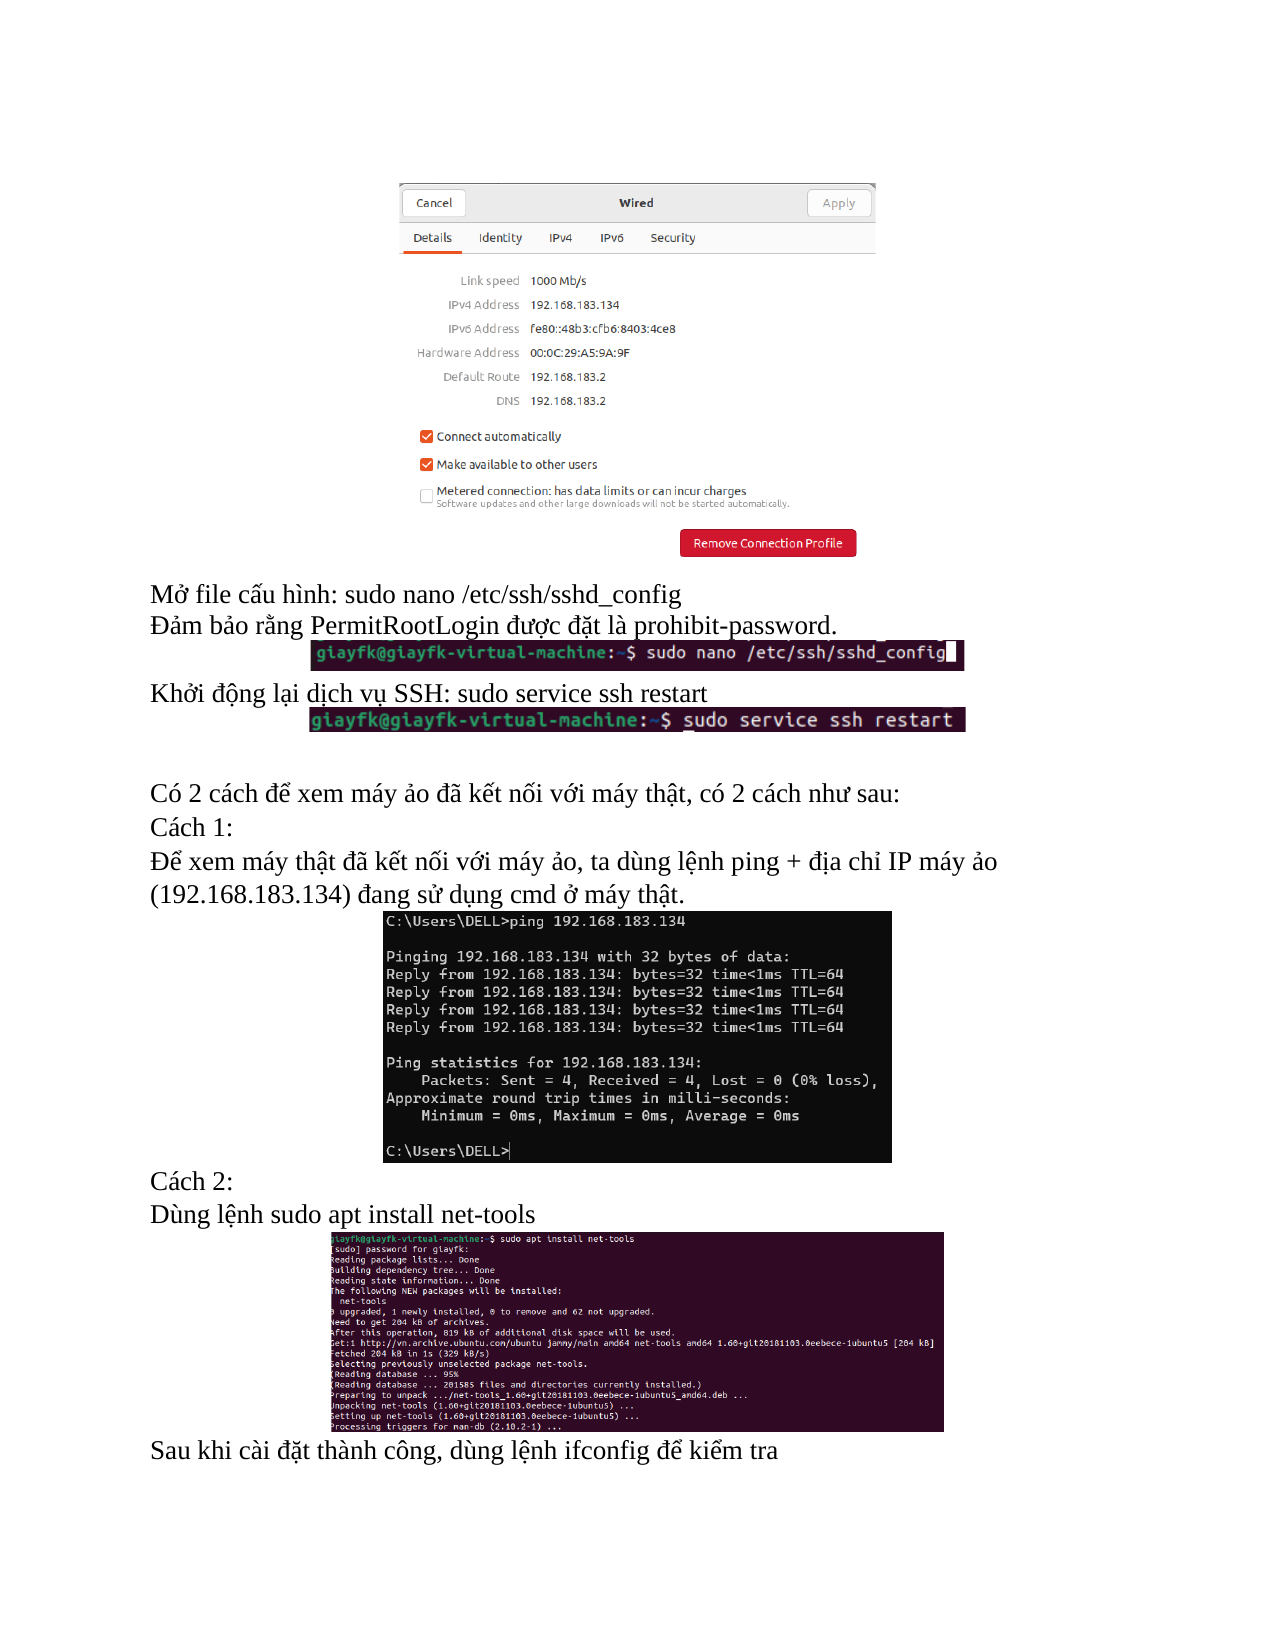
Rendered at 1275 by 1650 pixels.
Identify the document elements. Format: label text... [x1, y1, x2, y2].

picture [309, 707, 966, 732]
list Cách 2: [150, 1165, 1125, 1196]
picture [331, 1232, 944, 1432]
picture [399, 183, 876, 576]
picture [310, 640, 965, 671]
list Khởi động lại dịch vụ SSH: sudo service ssh restart [150, 677, 1125, 708]
picture [383, 911, 892, 1163]
list Có 2 cách để xem máy ảo đã kết nối với máy thật, có 2 cách như sau: [150, 777, 1125, 809]
list Sau khi cài đặt thành công, dùng lệnh ifconfig để kiểm tra [150, 1434, 1125, 1465]
list Đảm bảo rằng PermitRootLogin được đặt là prohibit-password. [150, 609, 1125, 641]
list Để xem máy thật đã kết nối với máy ảo, ta dùng lệnh ping + địa chỉ IP máy ảo (192.168.183.134) đang sử dụng cmd ở máy thật. [150, 844, 1125, 909]
list Mở file cấu hình: sudo nano /etc/ssh/sshd_config [150, 578, 1125, 609]
list Cách 1: [150, 811, 1125, 842]
list Dùng lệnh sudo apt install net-tools [150, 1198, 1125, 1230]
